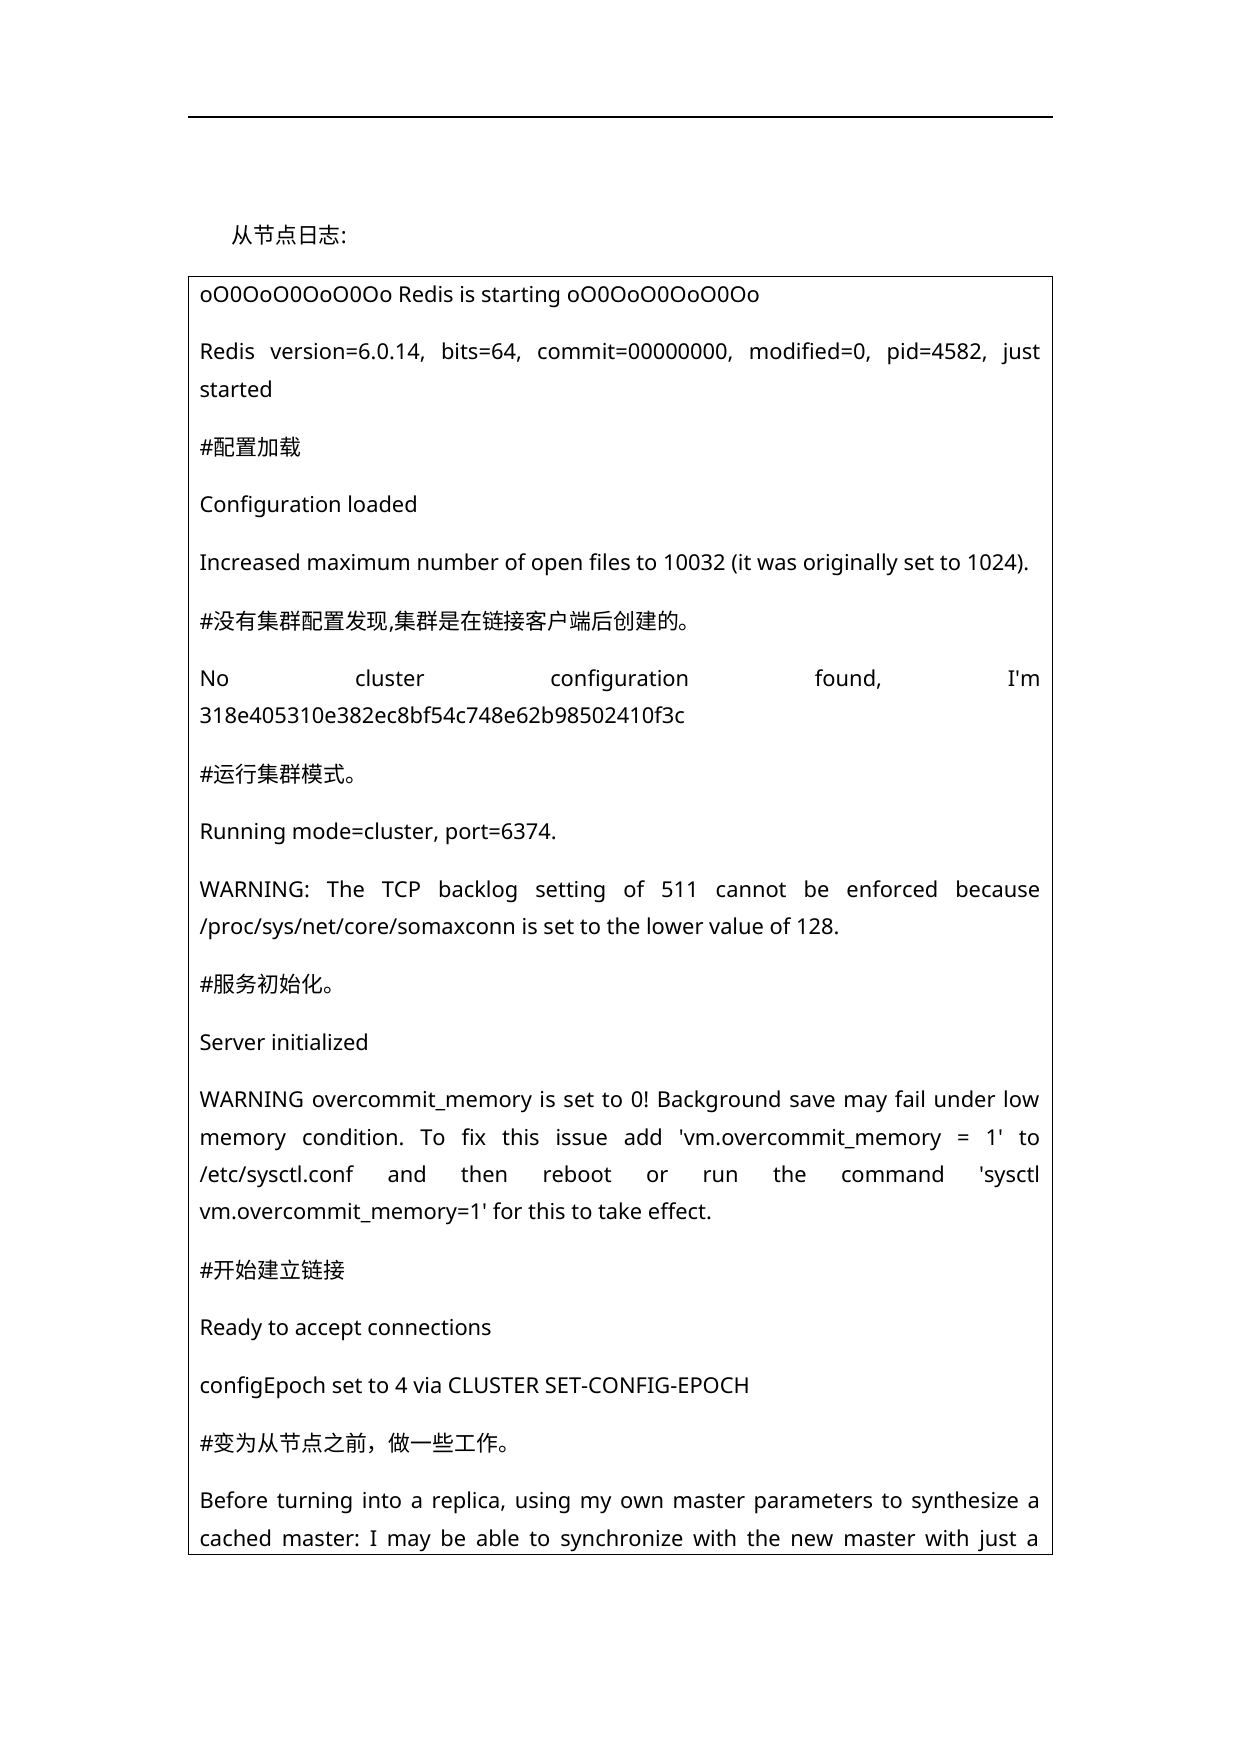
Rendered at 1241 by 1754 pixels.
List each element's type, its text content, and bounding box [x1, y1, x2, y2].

text 从节点日志: [187, 218, 1053, 251]
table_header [189, 277, 1052, 1554]
